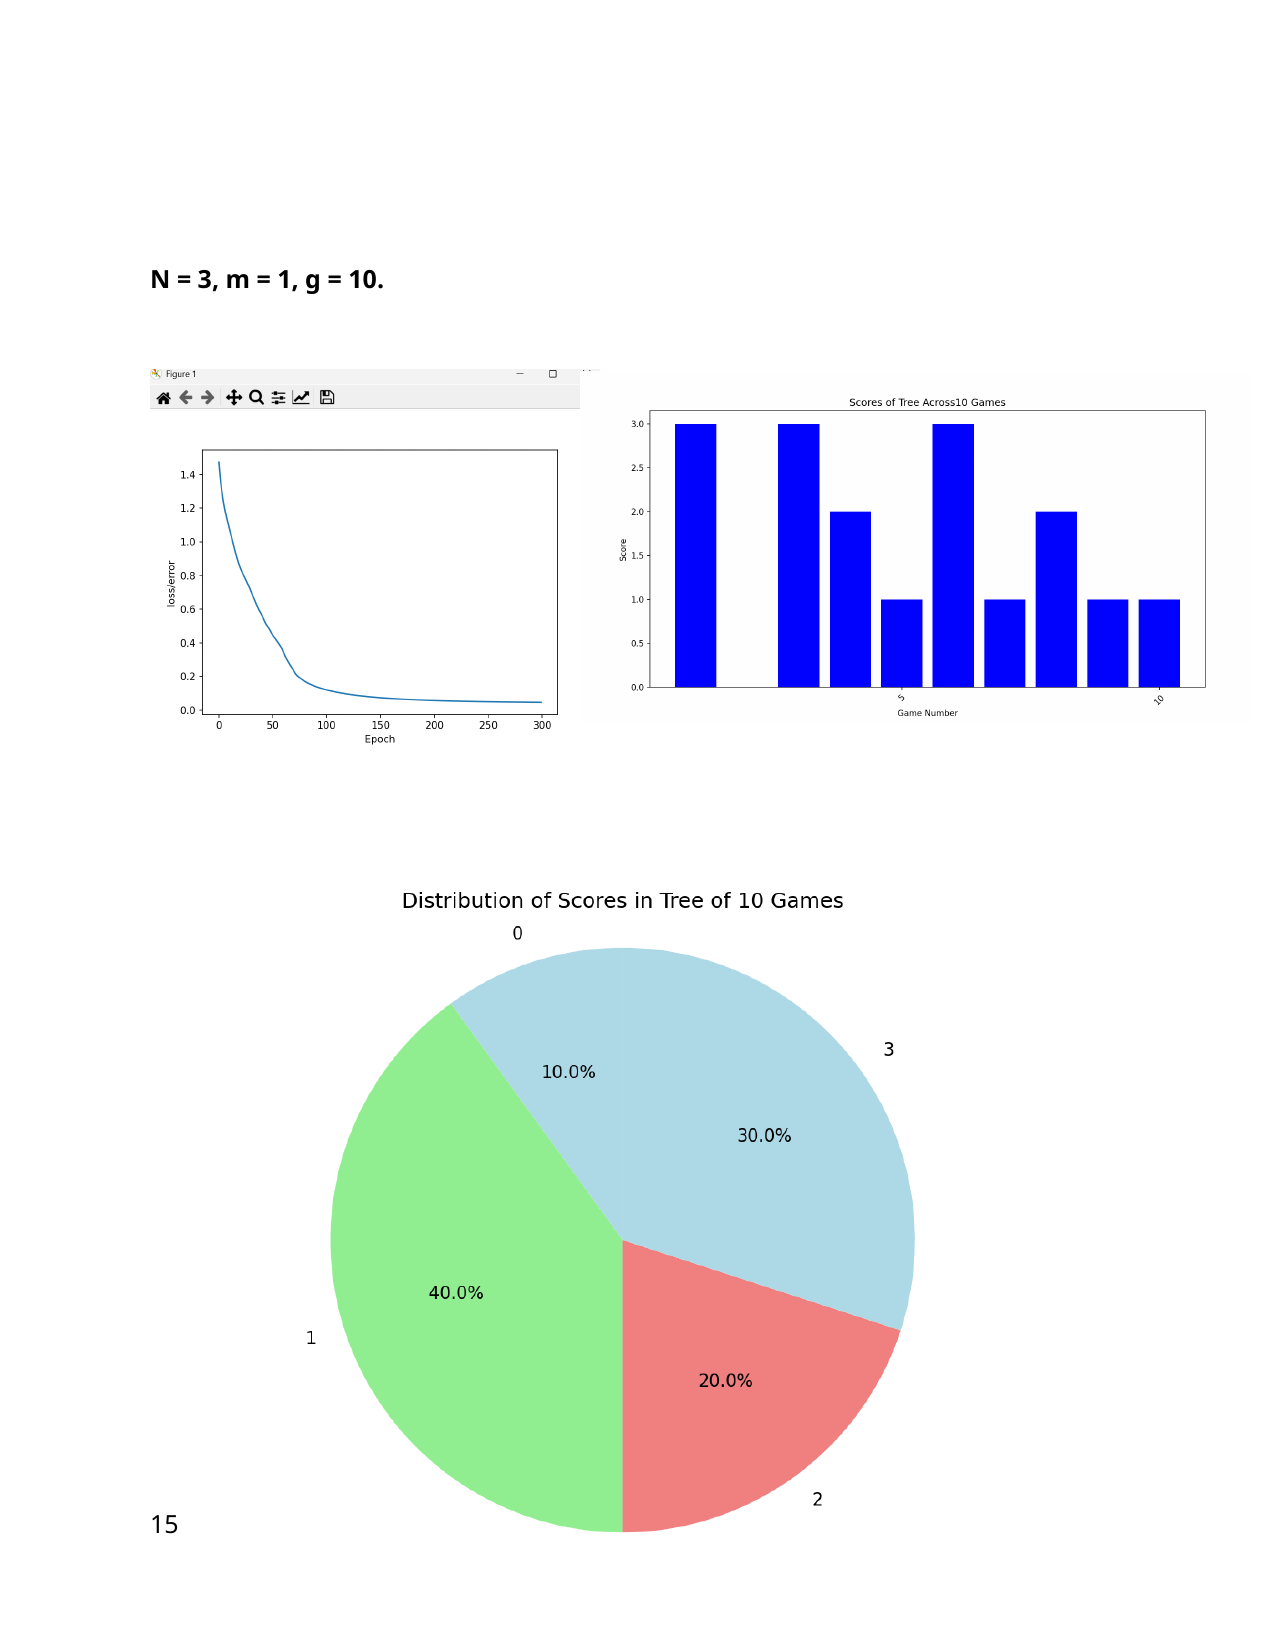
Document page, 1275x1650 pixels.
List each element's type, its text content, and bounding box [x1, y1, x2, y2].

picture [150, 369, 1252, 751]
picture [215, 842, 980, 1562]
text N = 3, m = 1, g = 10. [150, 262, 1125, 296]
